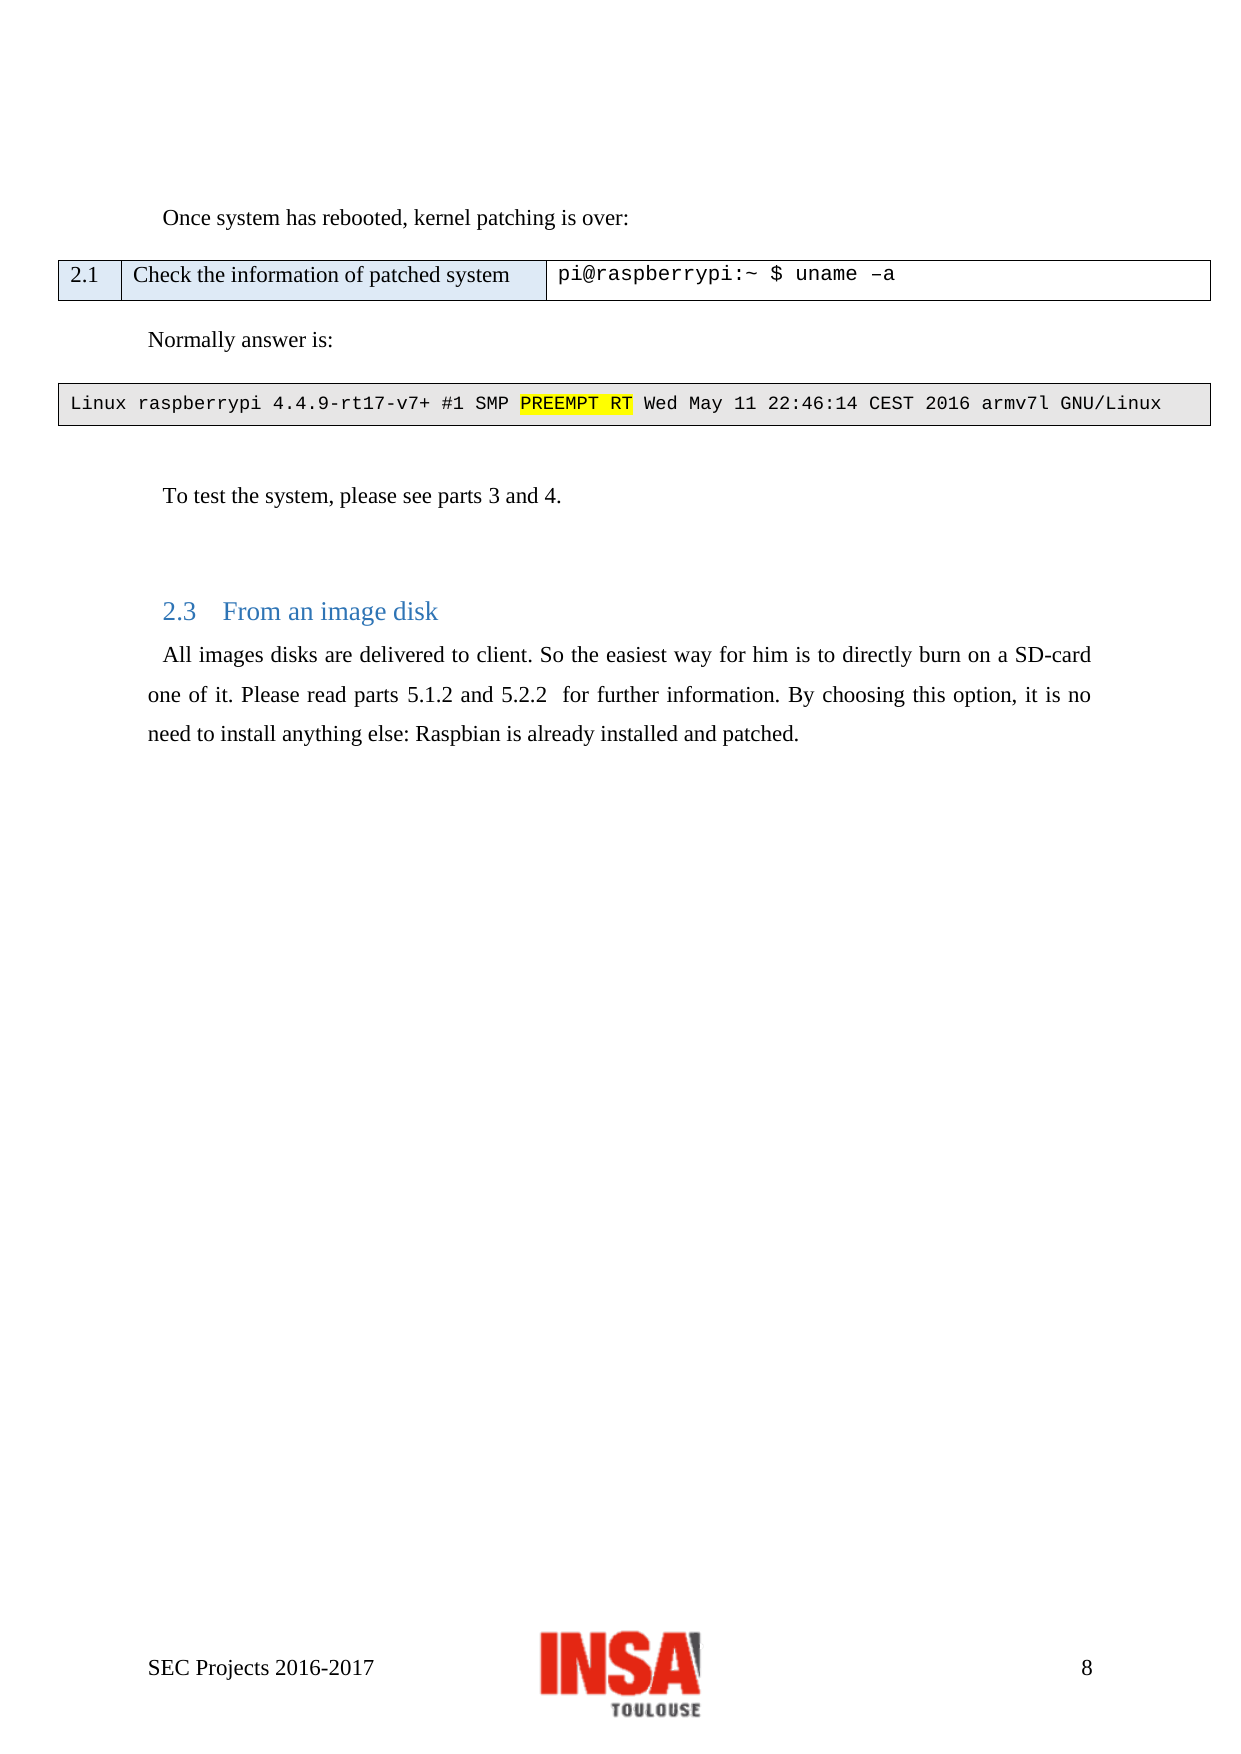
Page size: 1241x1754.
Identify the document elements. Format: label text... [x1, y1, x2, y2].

text To test the system, please see parts 3 and 4. [162, 482, 1093, 509]
subtitle From an image disk [162, 595, 1093, 626]
table_header Linux raspberrypi 4.4.9-rt17-v7+ #1 SMP PREEMPT RT Wed May 11 22:46:14 CEST 2016 armv7l GNU/Linux [59, 384, 1210, 425]
picture [521, 1589, 720, 1754]
table_header pi@raspberrypi:~ $ uname –a [547, 261, 1210, 300]
table_header 2.1 [59, 261, 121, 300]
table_header Check the information of patched system [122, 261, 546, 300]
text Normally answer is: [148, 326, 1093, 353]
text Once system has rebooted, kernel patching is over: [162, 204, 1093, 230]
text All images disks are delivered to client. So the easiest way for him is to directly burn on a SD-card one of it. Please read parts 5.1.2 and 5.2.2 for further information. By choosing this option, it is no need to install anything else: Raspbian is already installed and patched. [148, 641, 1093, 747]
